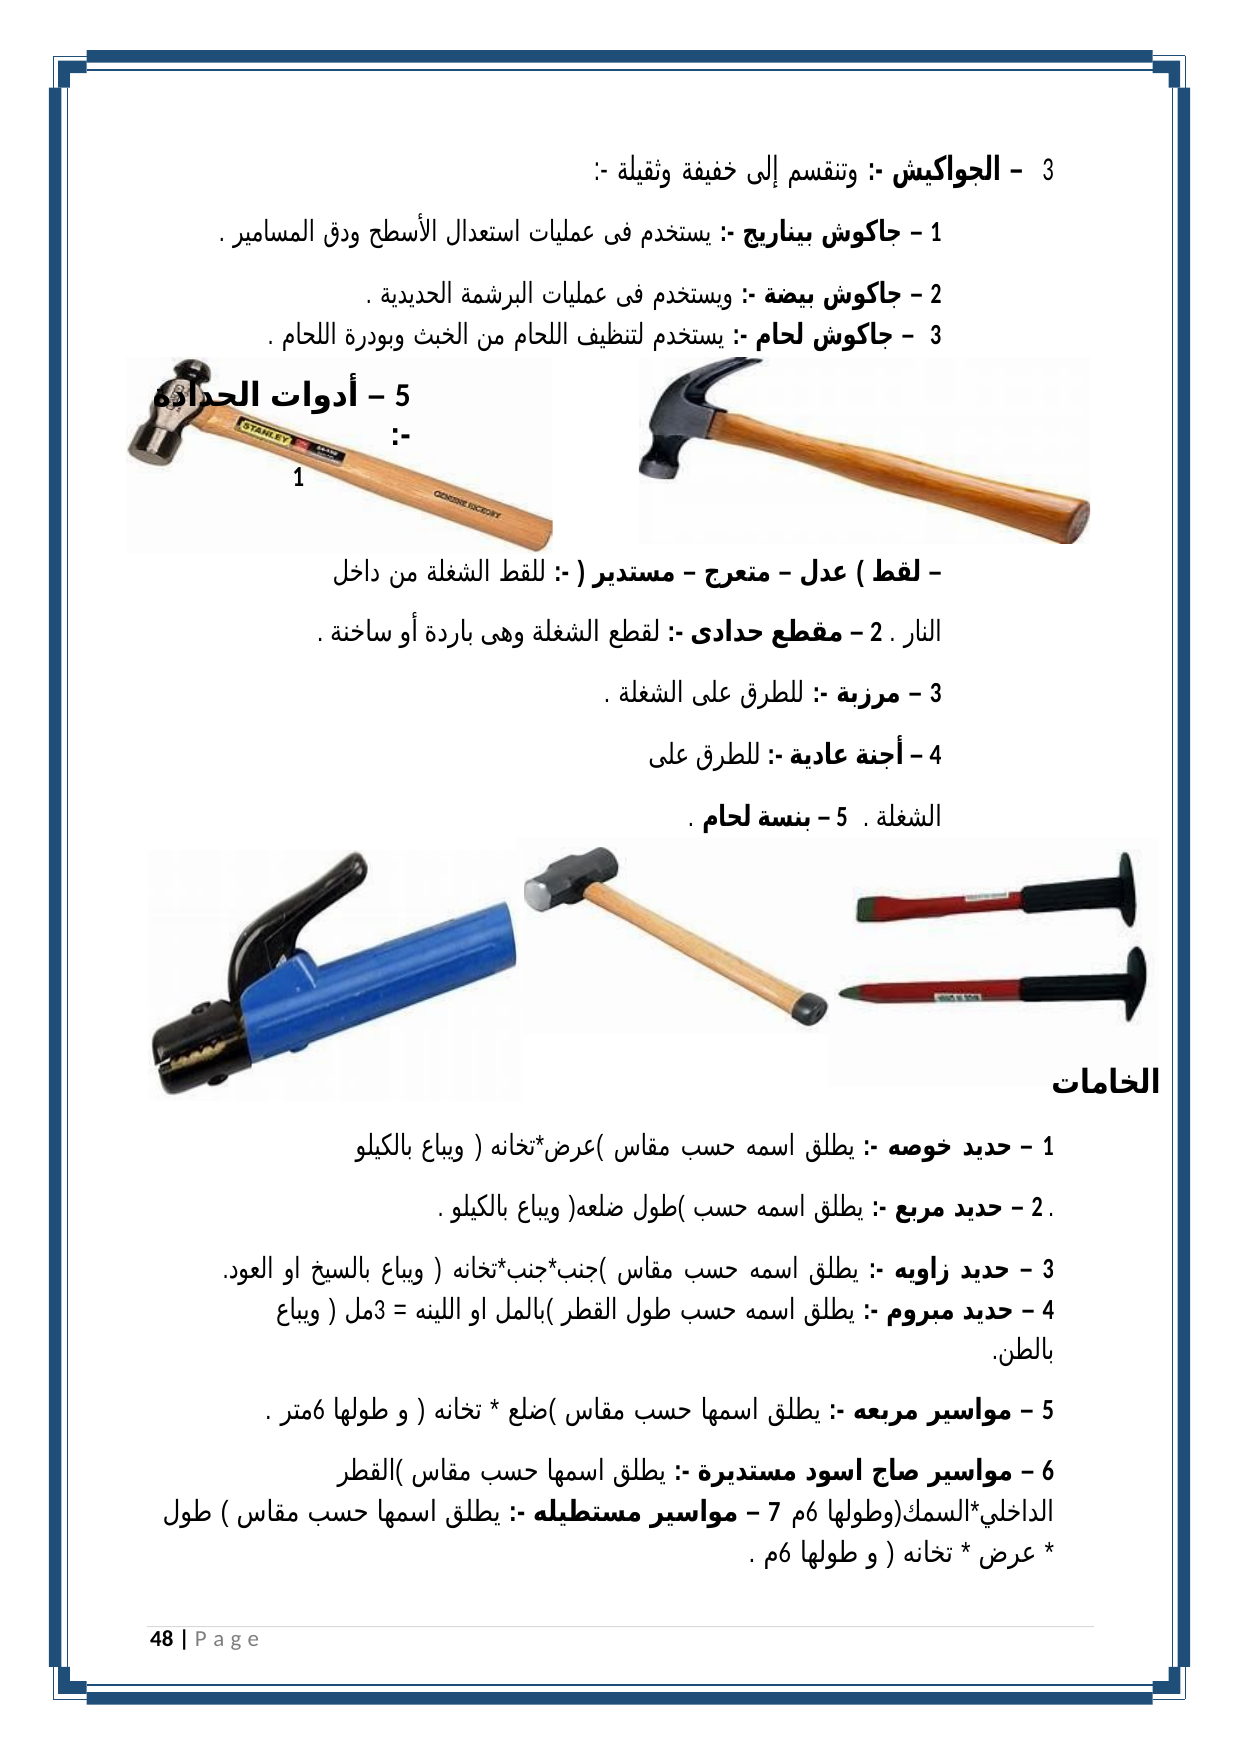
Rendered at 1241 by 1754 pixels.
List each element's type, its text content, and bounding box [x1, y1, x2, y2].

text 3 – مرزبة -: للطرق على الشغلة . [147, 675, 942, 710]
text 3 – الجواكيش -: وتنقسم إلى خفيفة وثقيلة -: [147, 148, 1054, 189]
picture [638, 357, 1091, 544]
text 5 – مواسير مربعه -: يطلق اسمها حسب مقاس )ضلع * تخانه ( و طولها 6متر . [147, 1391, 1054, 1427]
picture [126, 357, 553, 554]
text 1 – حديد خوصه -: يطلق اسمه حسب مقاس )عرض*تخانه ( ويباع بالكيلو . 2 – حديد مربع -: يطلق اسمه حسب )طول ضلعه( ويباع بالكيلو . [349, 1127, 1054, 1224]
text 3 – حديد زاويه -: يطلق اسمه حسب مقاس )جنب*جنب*تخانه ( ويباع بالسيخ او العود. 4 – حديد مبروم -: يطلق اسمه حسب طول القطر )بالمل او اللينه = 3مل ( ويباع بالطن. [216, 1250, 1054, 1365]
text 1 – جاكوش بيناريج -: يستخدم فى عمليات استعدال الأسطح ودق المسامير . 2 – جاكوش بيضة -: ويستخدم فى عمليات البرشمة الحديدية . [216, 192, 942, 316]
text 6 – مواسير صاج اسود مستديرة -: يطلق اسمها حسب مقاس )القطر الداخلي*السمك(وطولها 6م 7 – مواسير مستطيله -: يطلق اسمها حسب مقاس ) طول * عرض * تخانه ( و طولها 6م . [147, 1452, 1054, 1570]
picture [148, 837, 1159, 1101]
subtitle 5 – أدوات الحدادة -: [147, 373, 1054, 453]
text 1 – لقط ) عدل – متعرج – مستدير ( -: للقط الشغلة من داخل النار . 2 – مقطع حدادى -: لقطع الشغلة وهى باردة أو ساخنة . [292, 458, 942, 649]
text 4 – أجنة عادية -: للطرق على الشغلة . 5 – بنسة لحام . [581, 736, 942, 833]
text 3 – جاكوش لحام -: يستخدم لتنظيف اللحام من الخبث وبودرة اللحام . [147, 316, 942, 352]
